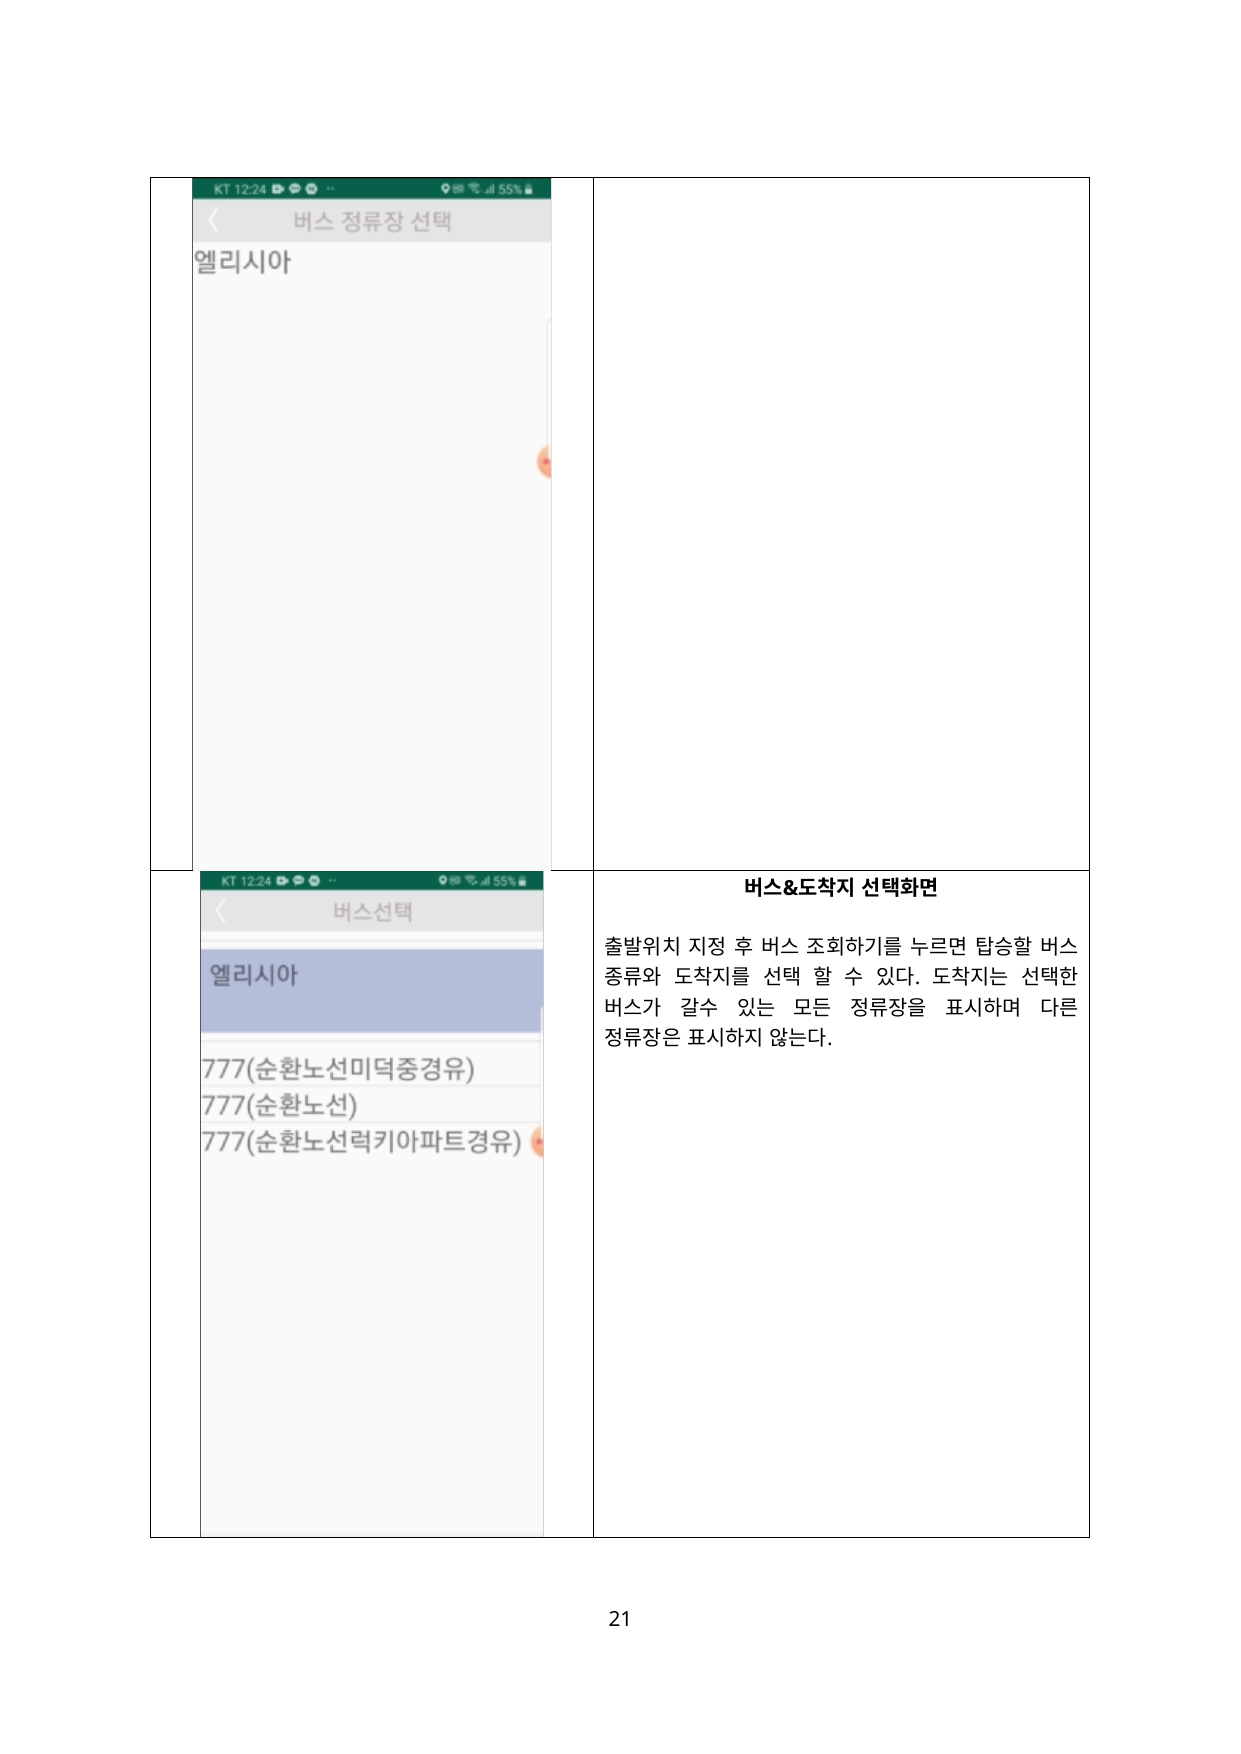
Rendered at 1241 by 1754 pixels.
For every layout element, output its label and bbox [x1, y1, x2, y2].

picture [192, 178, 552, 1537]
table_cell [151, 178, 192, 870]
table_cell [151, 871, 200, 1537]
table_cell [594, 178, 1089, 870]
table_cell [544, 871, 593, 1537]
table_cell [594, 871, 1089, 1537]
table_cell [552, 178, 593, 870]
